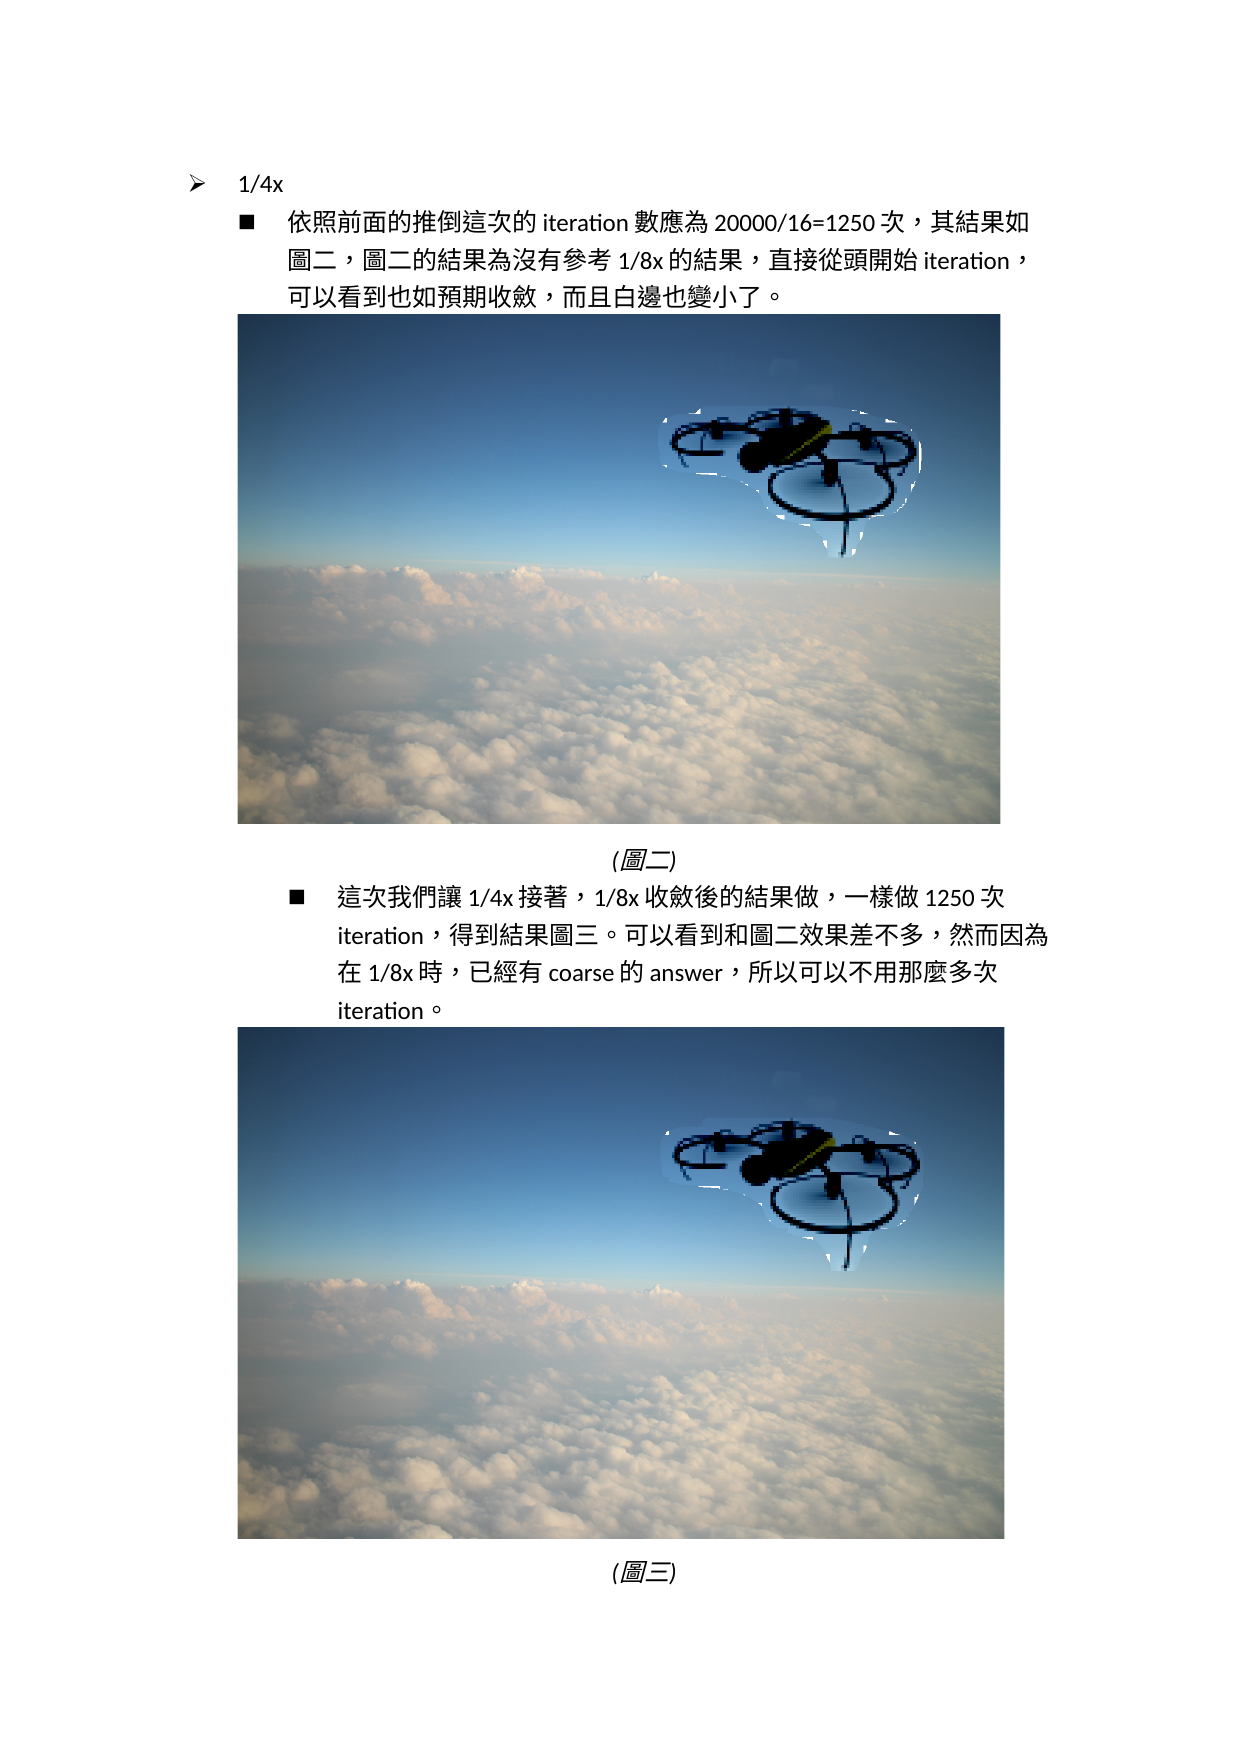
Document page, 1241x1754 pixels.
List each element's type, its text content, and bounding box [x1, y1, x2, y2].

picture [237, 314, 1001, 824]
picture [237, 1027, 1005, 1539]
list 1/4x [187, 164, 1053, 202]
text (圖三) [187, 1552, 1053, 1589]
text (圖二) [237, 839, 1053, 877]
list 這次我們讓1/4x接著，1/8x收斂後的結果做，一樣做1250次iteration，得到結果圖三。可以看到和圖二效果差不多，然而因為在1/8x時，已經有coarse的answer，所以可以不用那麼多次iteration。 [287, 877, 1053, 1027]
list 依照前面的推倒這次的iteration數應為20000/16=1250次，其結果如圖二，圖二的結果為沒有參考1/8x的結果，直接從頭開始iteration，可以看到也如預期收斂，而且白邊也變小了。 [237, 202, 1053, 314]
